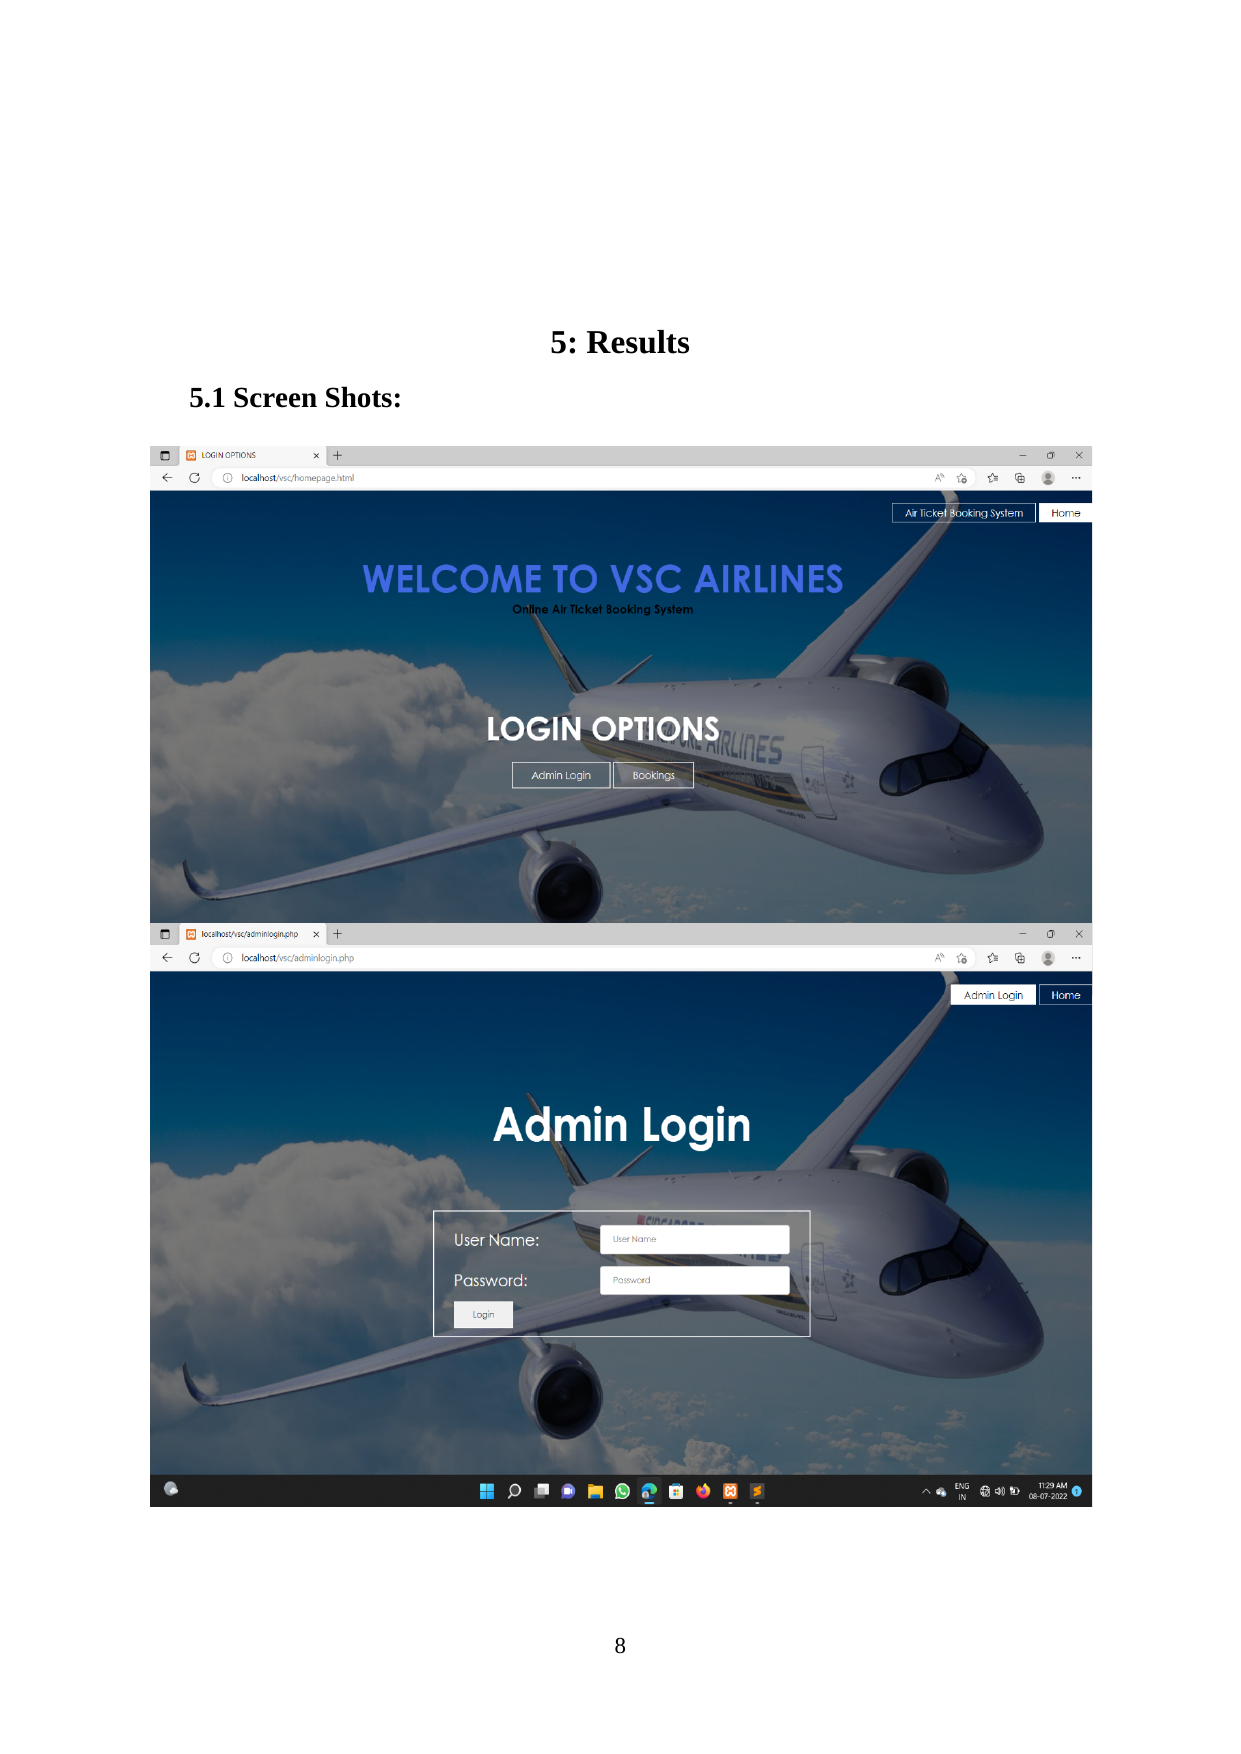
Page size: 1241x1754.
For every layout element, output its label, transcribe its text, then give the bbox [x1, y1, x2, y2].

list 5.1 Screen Shots: [189, 380, 1090, 413]
picture [150, 446, 1093, 1507]
text 5: Results [150, 322, 1090, 361]
